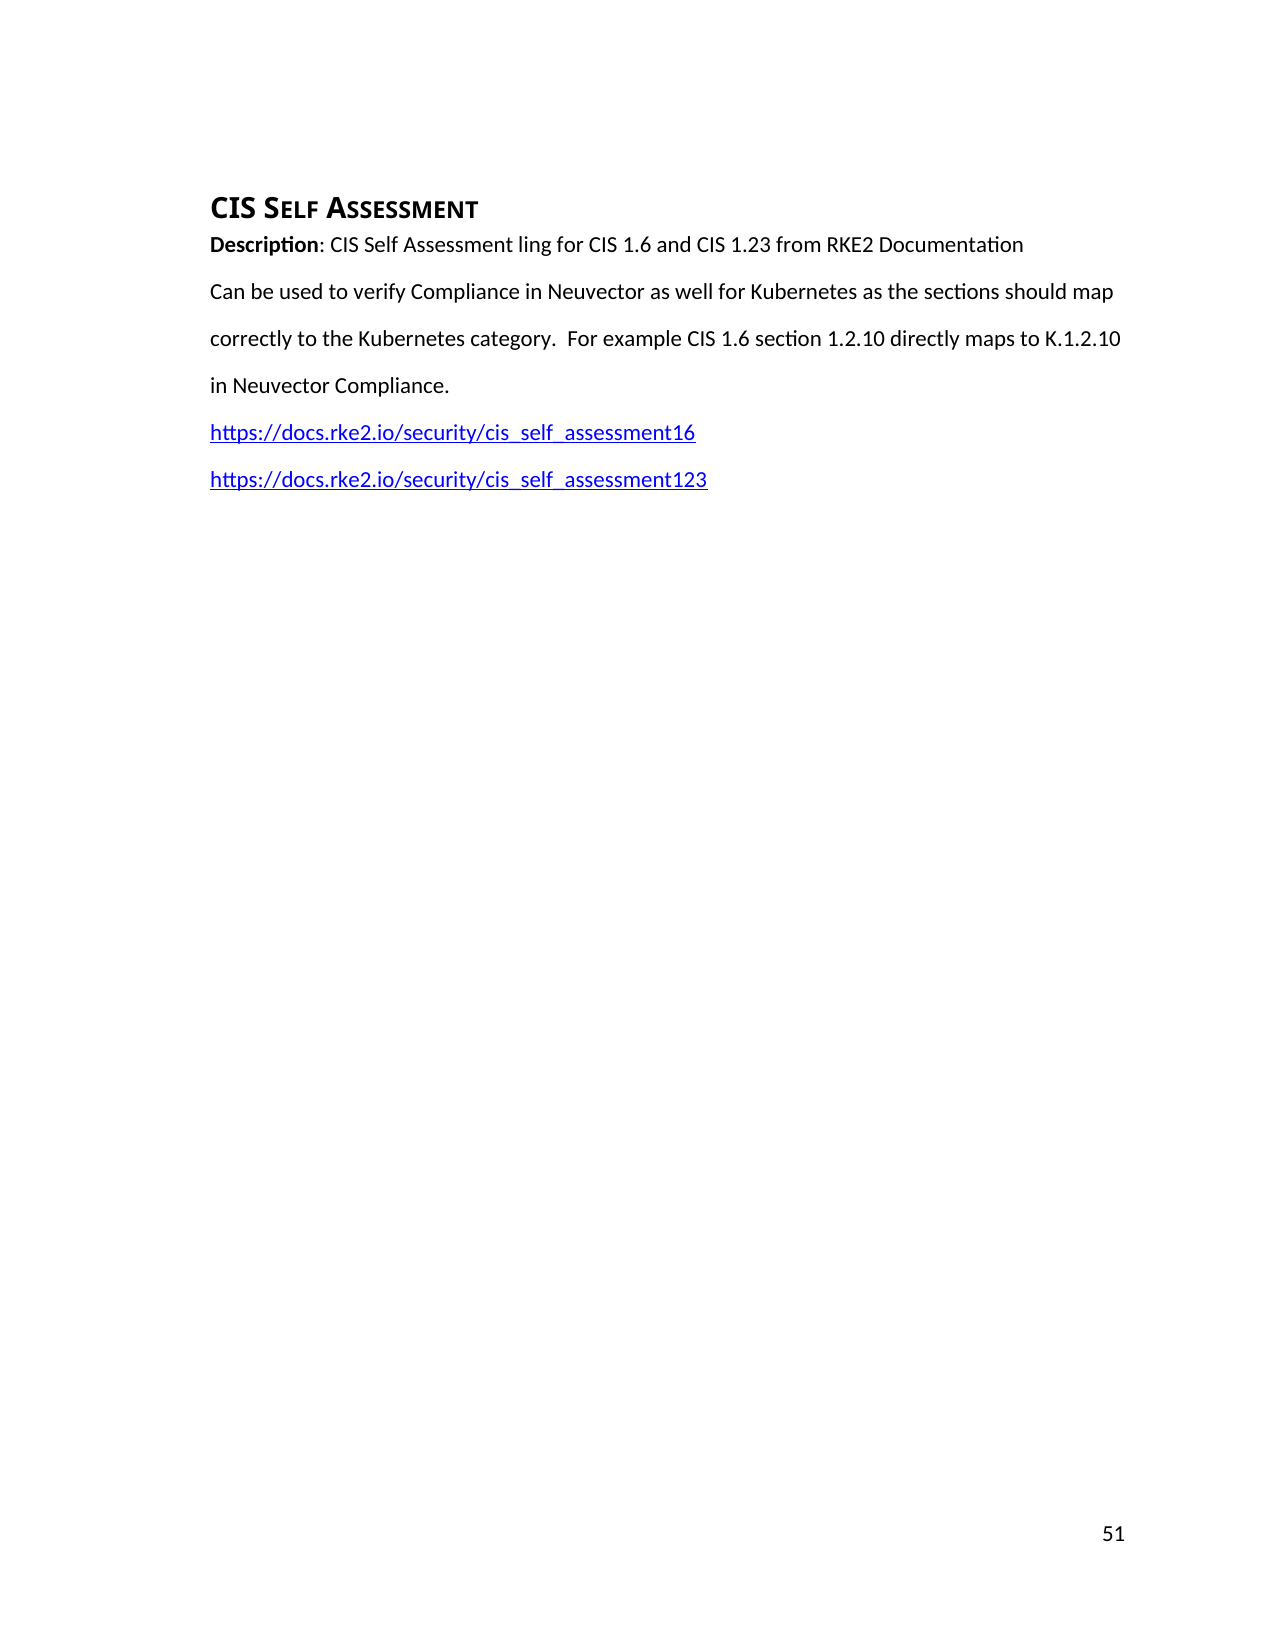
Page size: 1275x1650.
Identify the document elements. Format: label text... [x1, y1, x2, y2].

text correctly to the Kubernetes category. For example CIS 1.6 section 1.2.10 directly maps to K.1.2.10 [150, 324, 1125, 352]
text Description: CIS Self Assessment ling for CIS 1.6 and CIS 1.23 from RKE2 Documentation [150, 230, 1125, 258]
text https://docs.rke2.io/security/cis_self_assessment16 [150, 418, 1125, 446]
text Can be used to verify Compliance in Neuvector as well for Kubernetes as the sections should map [150, 277, 1125, 305]
subtitle CIS Self Assessment [210, 187, 1125, 227]
text in Neuvector Compliance. [150, 371, 1125, 399]
text https://docs.rke2.io/security/cis_self_assessment123 [150, 465, 1125, 493]
